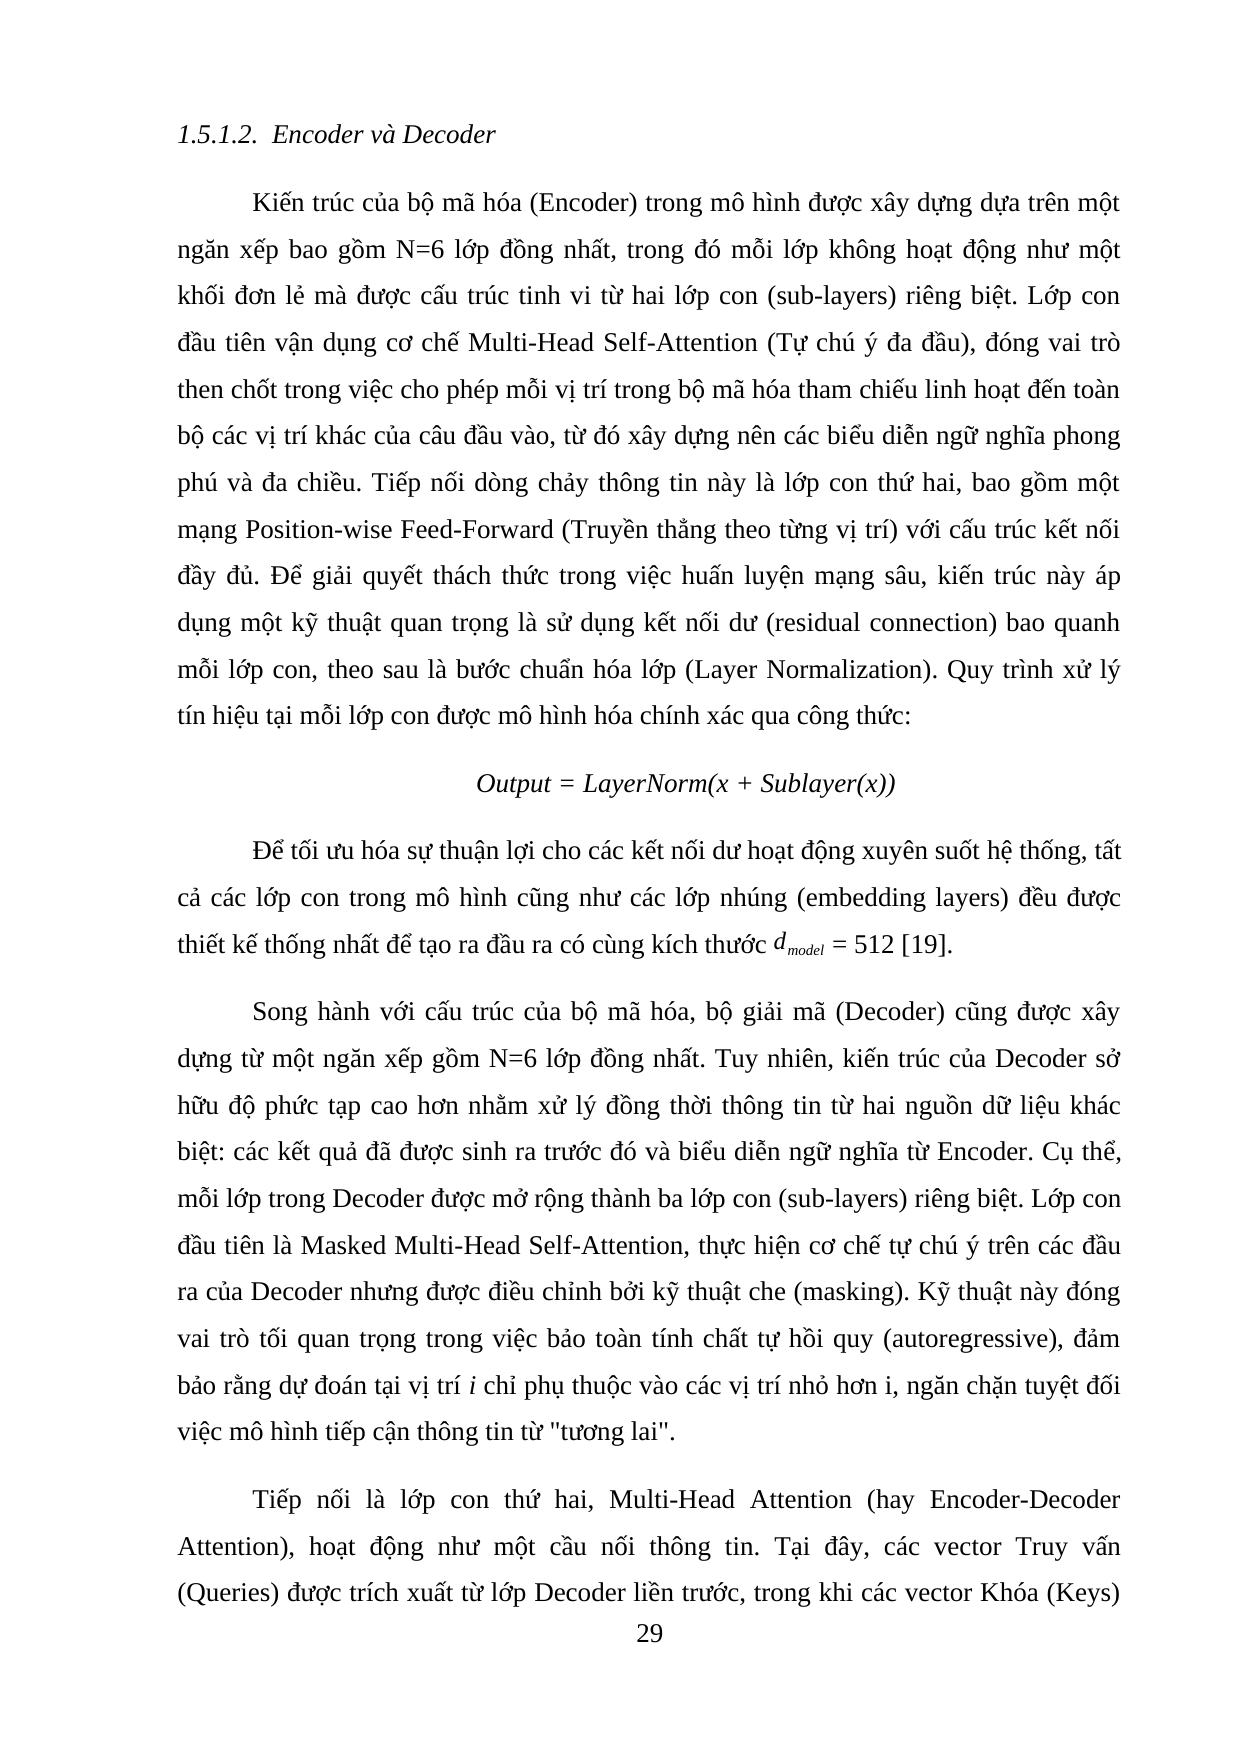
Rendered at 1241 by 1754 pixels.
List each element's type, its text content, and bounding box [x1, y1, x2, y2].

text Output = LayerNorm(x + Sublayer(x)) [177, 767, 1122, 798]
text Để tối ưu hóa sự thuận lợi cho các kết nối dư hoạt động xuyên suốt hệ thống, tất cả các lớp con trong mô hình cũng như các lớp nhúng (embedding layers) đều được thiết kế thống nhất để tạo ra đầu ra có cùng kích thước = 512 [19]. [177, 834, 1122, 959]
text Song hành với cấu trúc của bộ mã hóa, bộ giải mã (Decoder) cũng được xây dựng từ một ngăn xếp gồm N=6 lớp đồng nhất. Tuy nhiên, kiến trúc của Decoder sở hữu độ phức tạp cao hơn nhằm xử lý đồng thời thông tin từ hai nguồn dữ liệu khác biệt: các kết quả đã được sinh ra trước đó và biểu diễn ngữ nghĩa từ Encoder. Cụ thể, mỗi lớp trong Decoder được mở rộng thành ba lớp con (sub-layers) riêng biệt. Lớp con đầu tiên là Masked Multi-Head Self-Attention, thực hiện cơ chế tự chú ý trên các đầu ra của Decoder nhưng được điều chỉnh bởi kỹ thuật che (masking). Kỹ thuật này đóng vai trò tối quan trọng trong việc bảo toàn tính chất tự hồi quy (autoregressive), đảm bảo rằng dự đoán tại vị trí i chỉ phụ thuộc vào các vị trí nhỏ hơn i, ngăn chặn tuyệt đối việc mô hình tiếp cận thông tin từ "tương lai". [177, 995, 1122, 1447]
subtitle 1.5.1.2. Encoder và Decoder [177, 118, 1122, 150]
text Kiến trúc của bộ mã hóa (Encoder) trong mô hình được xây dựng dựa trên một ngăn xếp bao gồm N=6 lớp đồng nhất, trong đó mỗi lớp không hoạt động như một khối đơn lẻ mà được cấu trúc tinh vi từ hai lớp con (sub-layers) riêng biệt. Lớp con đầu tiên vận dụng cơ chế Multi-Head Self-Attention (Tự chú ý đa đầu), đóng vai trò then chốt trong việc cho phép mỗi vị trí trong bộ mã hóa tham chiếu linh hoạt đến toàn bộ các vị trí khác của câu đầu vào, từ đó xây dựng nên các biểu diễn ngữ nghĩa phong phú và đa chiều. Tiếp nối dòng chảy thông tin này là lớp con thứ hai, bao gồm một mạng Position-wise Feed-Forward (Truyền thẳng theo từng vị trí) với cấu trúc kết nối đầy đủ. Để giải quyết thách thức trong việc huấn luyện mạng sâu, kiến trúc này áp dụng một kỹ thuật quan trọng là sử dụng kết nối dư (residual connection) bao quanh mỗi lớp con, theo sau là bước chuẩn hóa lớp (Layer Normalization). Quy trình xử lý tín hiệu tại mỗi lớp con được mô hình hóa chính xác qua công thức: [177, 186, 1122, 731]
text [177, 1483, 1122, 1607]
